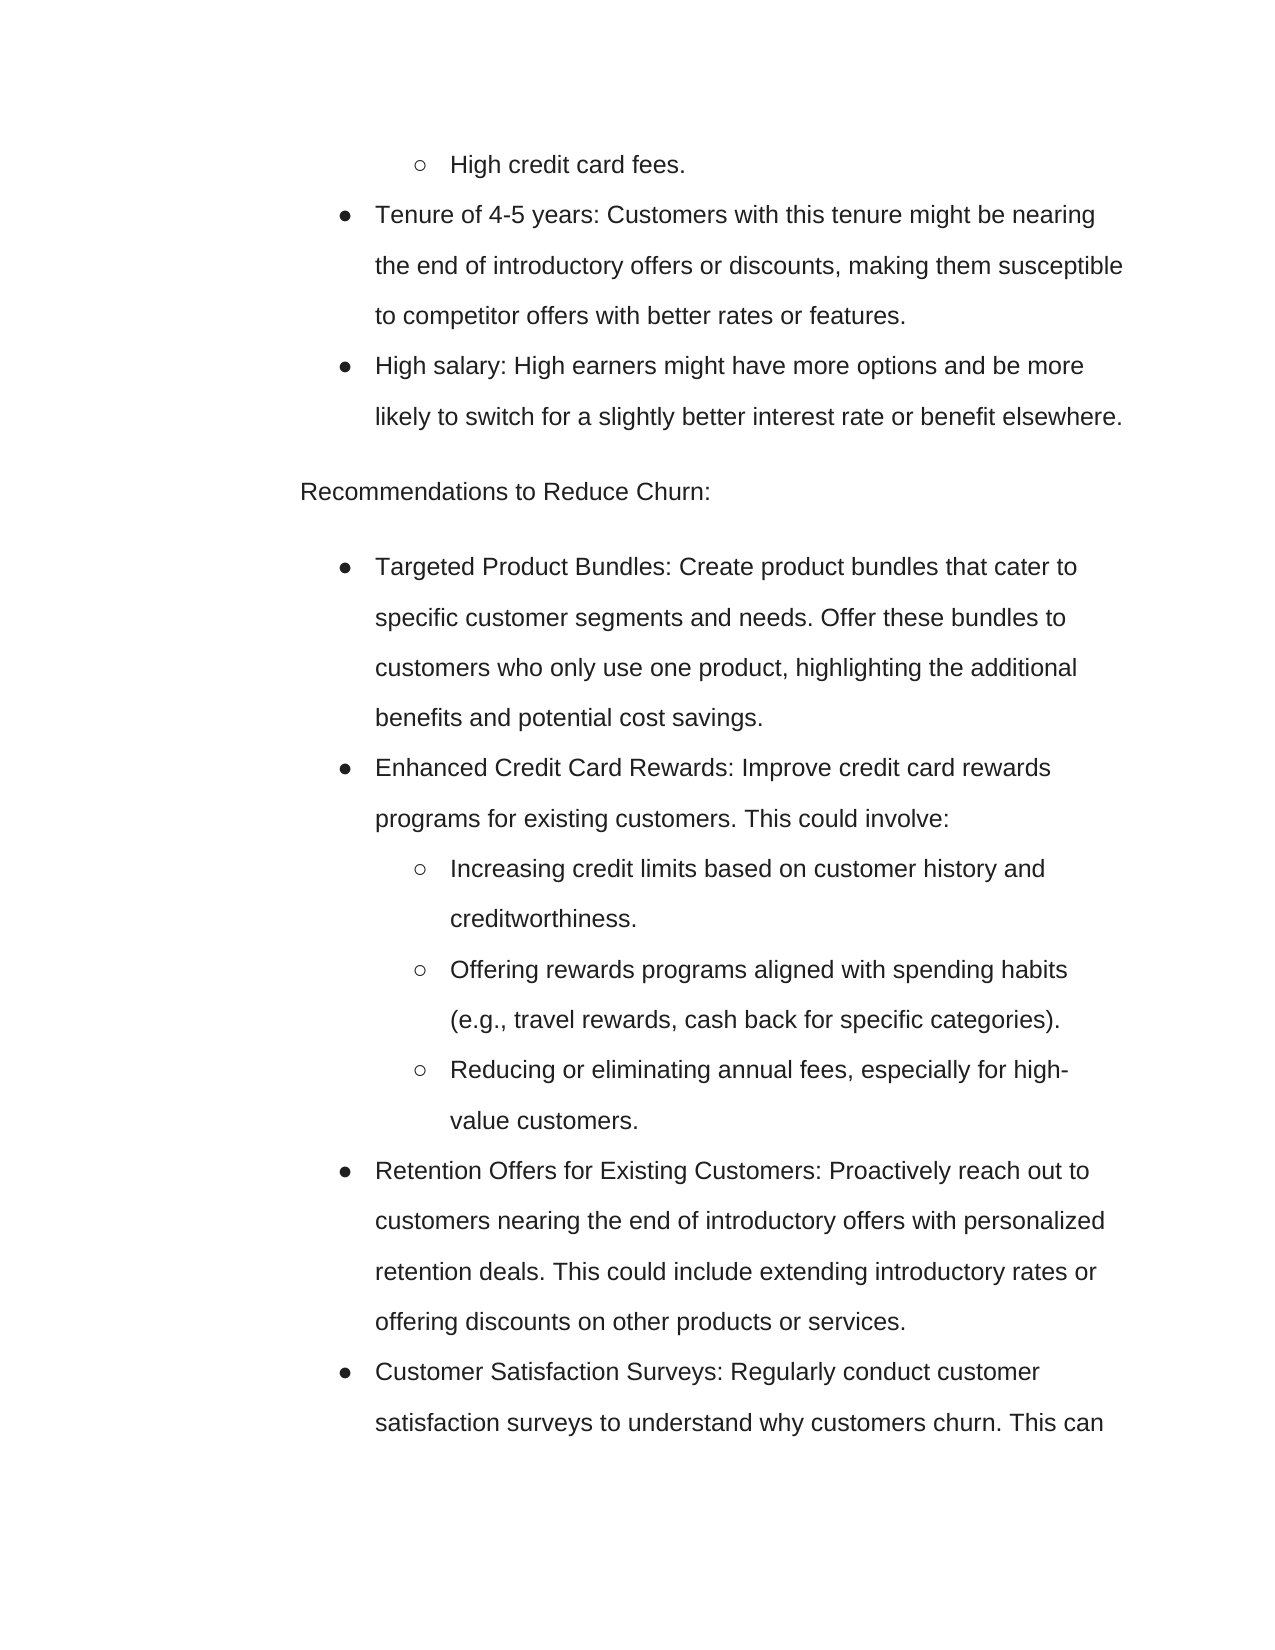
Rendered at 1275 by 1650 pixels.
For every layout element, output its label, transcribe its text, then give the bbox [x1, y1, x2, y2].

list Offering rewards programs aligned with spending habits (e.g., travel rewards, cash back for specific categories). [412, 955, 1125, 1034]
text Recommendations to Reduce Churn: [300, 477, 1125, 506]
list High salary: High earners might have more options and be more likely to switch for a slightly better interest rate or benefit elsewhere. [337, 351, 1125, 430]
list Retention Offers for Existing Customers: Proactively reach out to customers nearing the end of introductory offers with personalized retention deals. This could include extending introductory rates or offering discounts on other products or services. [337, 1156, 1125, 1336]
list High credit card fees. [412, 150, 1125, 179]
list Enhanced Credit Card Rewards: Improve credit card rewards programs for existing customers. This could involve: [337, 753, 1125, 832]
list Targeted Product Bundles: Create product bundles that cater to specific customer segments and needs. Offer these bundles to customers who only use one product, highlighting the additional benefits and potential cost savings. [337, 552, 1125, 732]
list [337, 1357, 1125, 1436]
list Increasing credit limits based on customer history and creditworthiness. [412, 854, 1125, 933]
list Reducing or eliminating annual fees, especially for high-value customers. [412, 1055, 1125, 1134]
list Tenure of 4-5 years: Customers with this tenure might be nearing the end of introductory offers or discounts, making them susceptible to competitor offers with better rates or features. [337, 200, 1125, 330]
